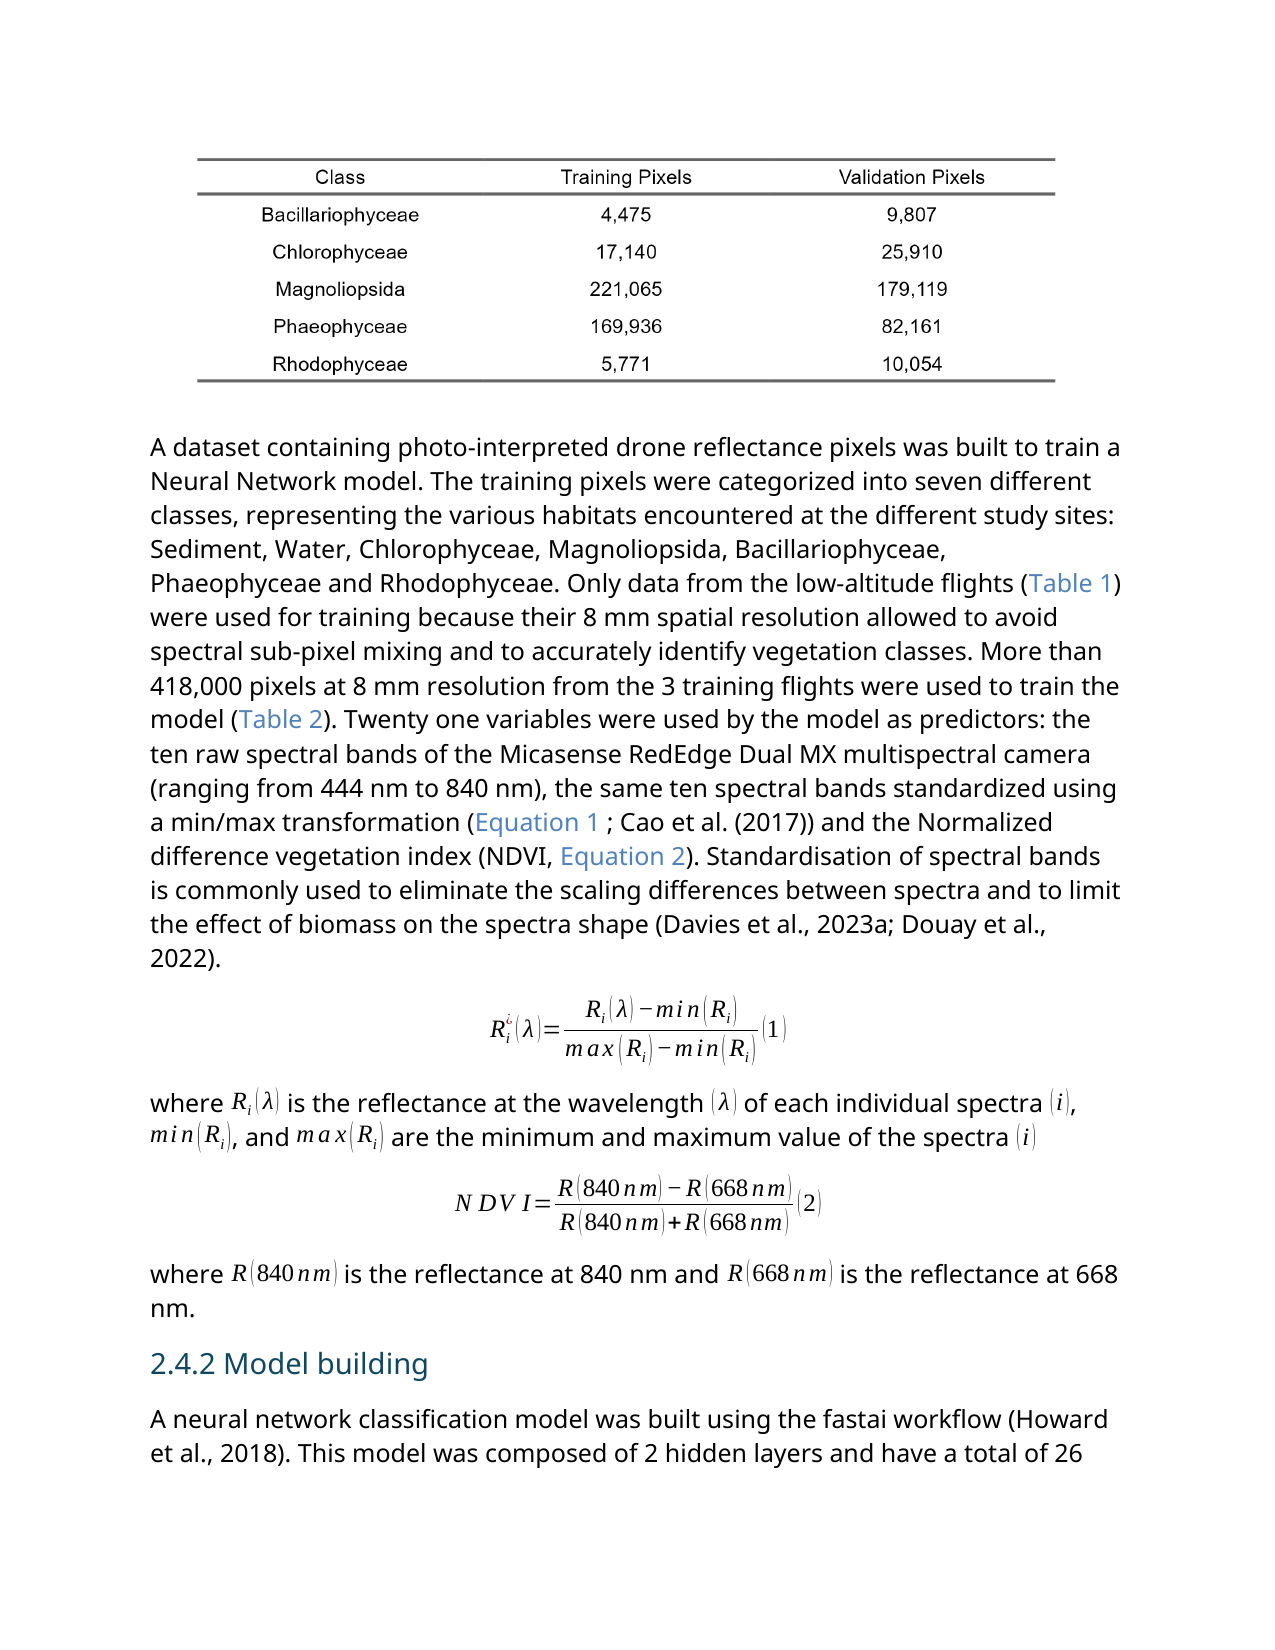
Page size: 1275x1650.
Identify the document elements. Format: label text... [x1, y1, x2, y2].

text where is the reflectance at 840 nm and is the reflectance at 668 nm. [150, 1257, 1125, 1325]
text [150, 1402, 1125, 1470]
text A dataset containing photo-interpreted drone reflectance pixels was built to train a Neural Network model. The training pixels were categorized into seven different classes, representing the various habitats encountered at the different study sites: Sediment, Water, Chlorophyceae, Magnoliopsida, Bacillariophyceae, Phaeophyceae and Rhodophyceae. Only data from the low-altitude flights (Table 1) were used for training because their 8 mm spatial resolution allowed to avoid spectral sub-pixel mixing and to accurately identify vegetation classes. More than 418,000 pixels at 8 mm resolution from the 3 training flights were used to train the model (Table 2). Twenty one variables were used by the model as predictors: the ten raw spectral bands of the Micasense RedEdge Dual MX multispectral camera (ranging from 444 nm to 840 nm), the same ten spectral bands standardized using a min/max transformation (Equation 1 ; Cao et al. (2017)) and the Normalized difference vegetation index (NDVI, Equation 2). Standardisation of spectral bands is commonly used to eliminate the scaling differences between spectra and to limit the effect of biomass on the spectra shape (Davies et al., 2023a; Douay et al., 2022). [150, 430, 1125, 975]
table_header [139, 150, 1114, 411]
text where is the reflectance at the wavelength of each individual spectra , , and are the minimum and maximum value of the spectra [150, 1085, 1125, 1154]
subtitle 2.4.2 Model building [150, 1343, 1125, 1383]
picture [188, 150, 1064, 391]
